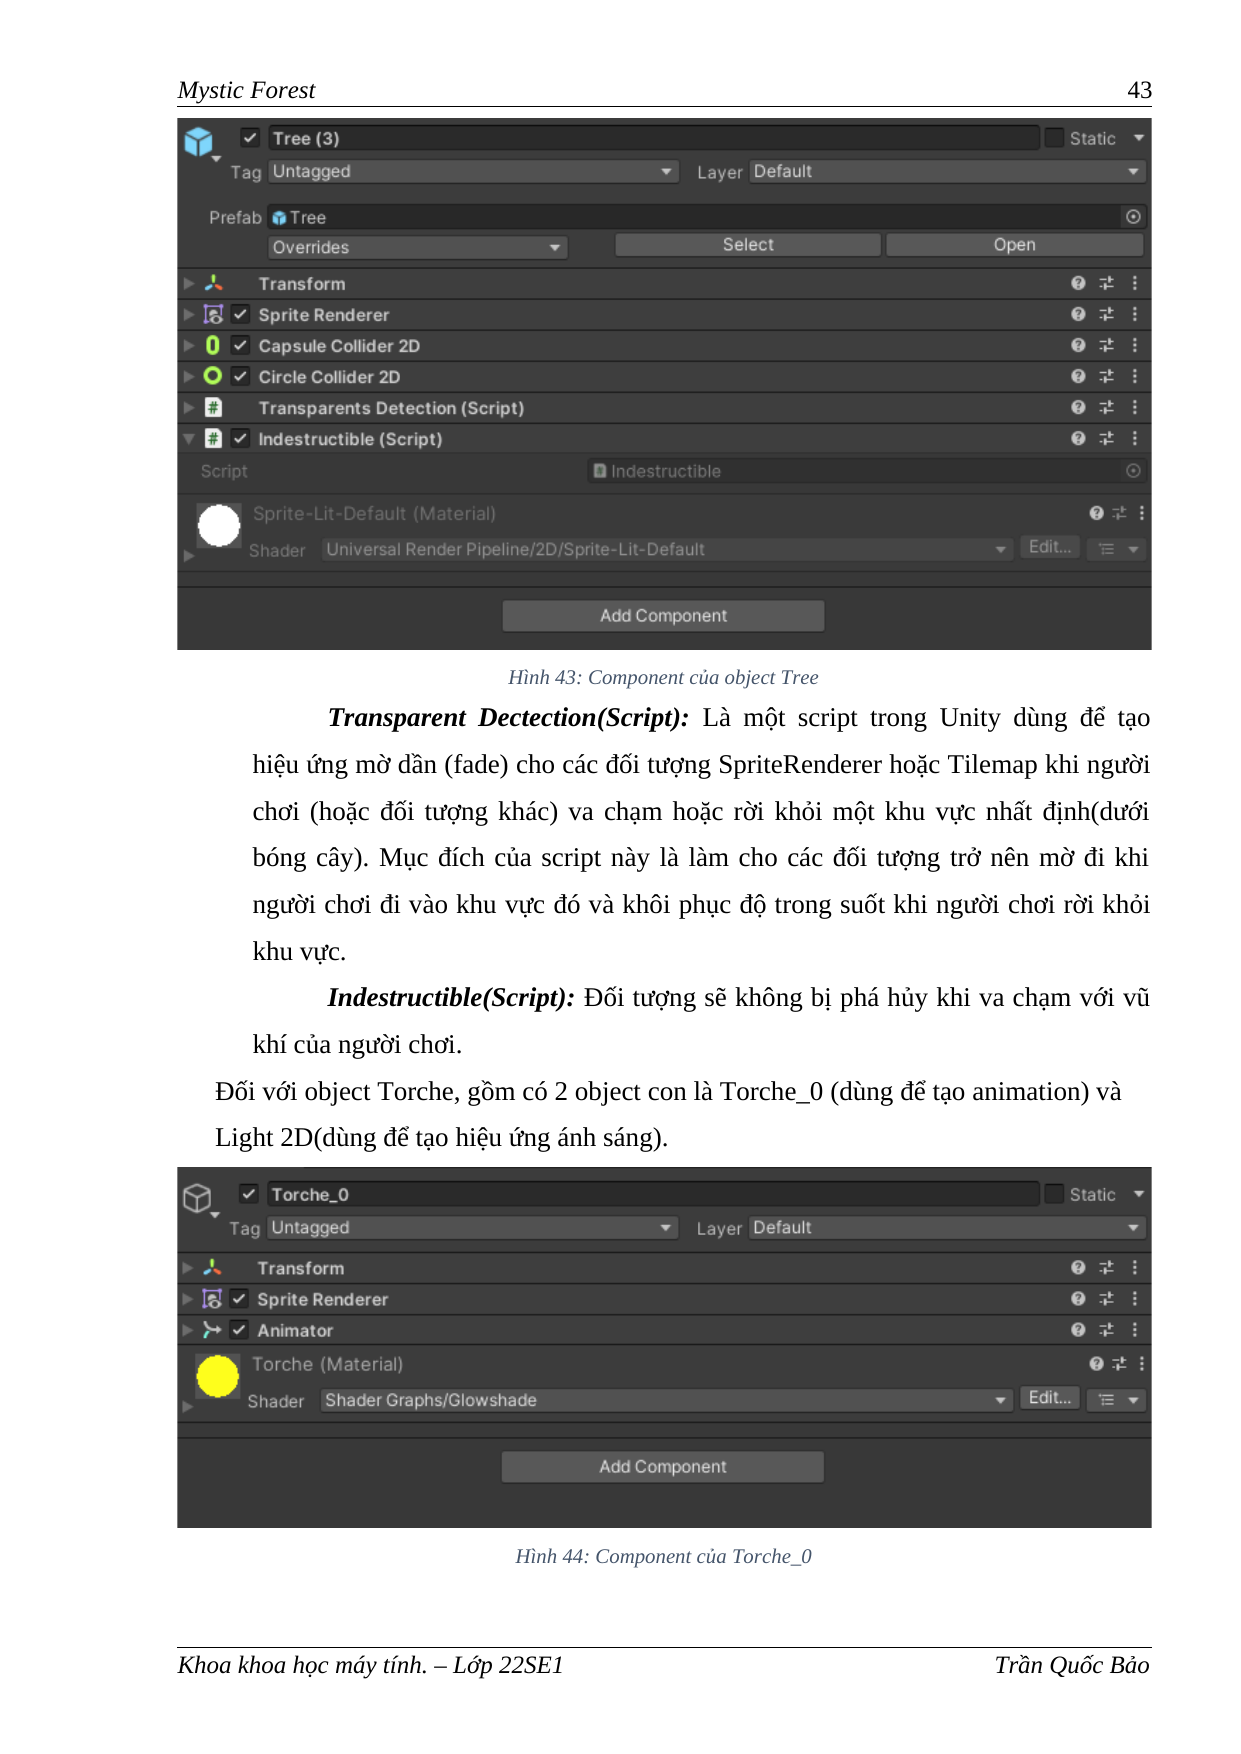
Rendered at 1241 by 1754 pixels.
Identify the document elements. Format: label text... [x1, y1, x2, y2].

picture [177, 118, 1152, 650]
text Hình 44: Component của Torche_0 [177, 1543, 1152, 1568]
text Hình 43: Component của object Tree [177, 665, 1152, 689]
text Đối với object Torche, gồm có 2 object con là Torche_0 (dùng để tạo animation) và Light 2D(dùng để tạo hiệu ứng ánh sáng). [215, 1074, 1152, 1152]
text Transparent Dectection(Script): Là một script trong Unity dùng để tạo hiệu ứng mờ dần (fade) cho các đối tượng SpriteRenderer hoặc Tilemap khi người chơi (hoặc đối tượng khác) va chạm hoặc rời khỏi một khu vực nhất định(dưới bóng cây). Mục đích của script này là làm cho các đối tượng trở nên mờ đi khi người chơi đi vào khu vực đó và khôi phục độ trong suốt khi người chơi rời khỏi khu vực. [252, 701, 1152, 966]
picture [177, 1167, 1152, 1528]
text Indestructible(Script): Đối tượng sẽ không bị phá hủy khi va chạm với vũ khí của người chơi. [252, 981, 1152, 1059]
